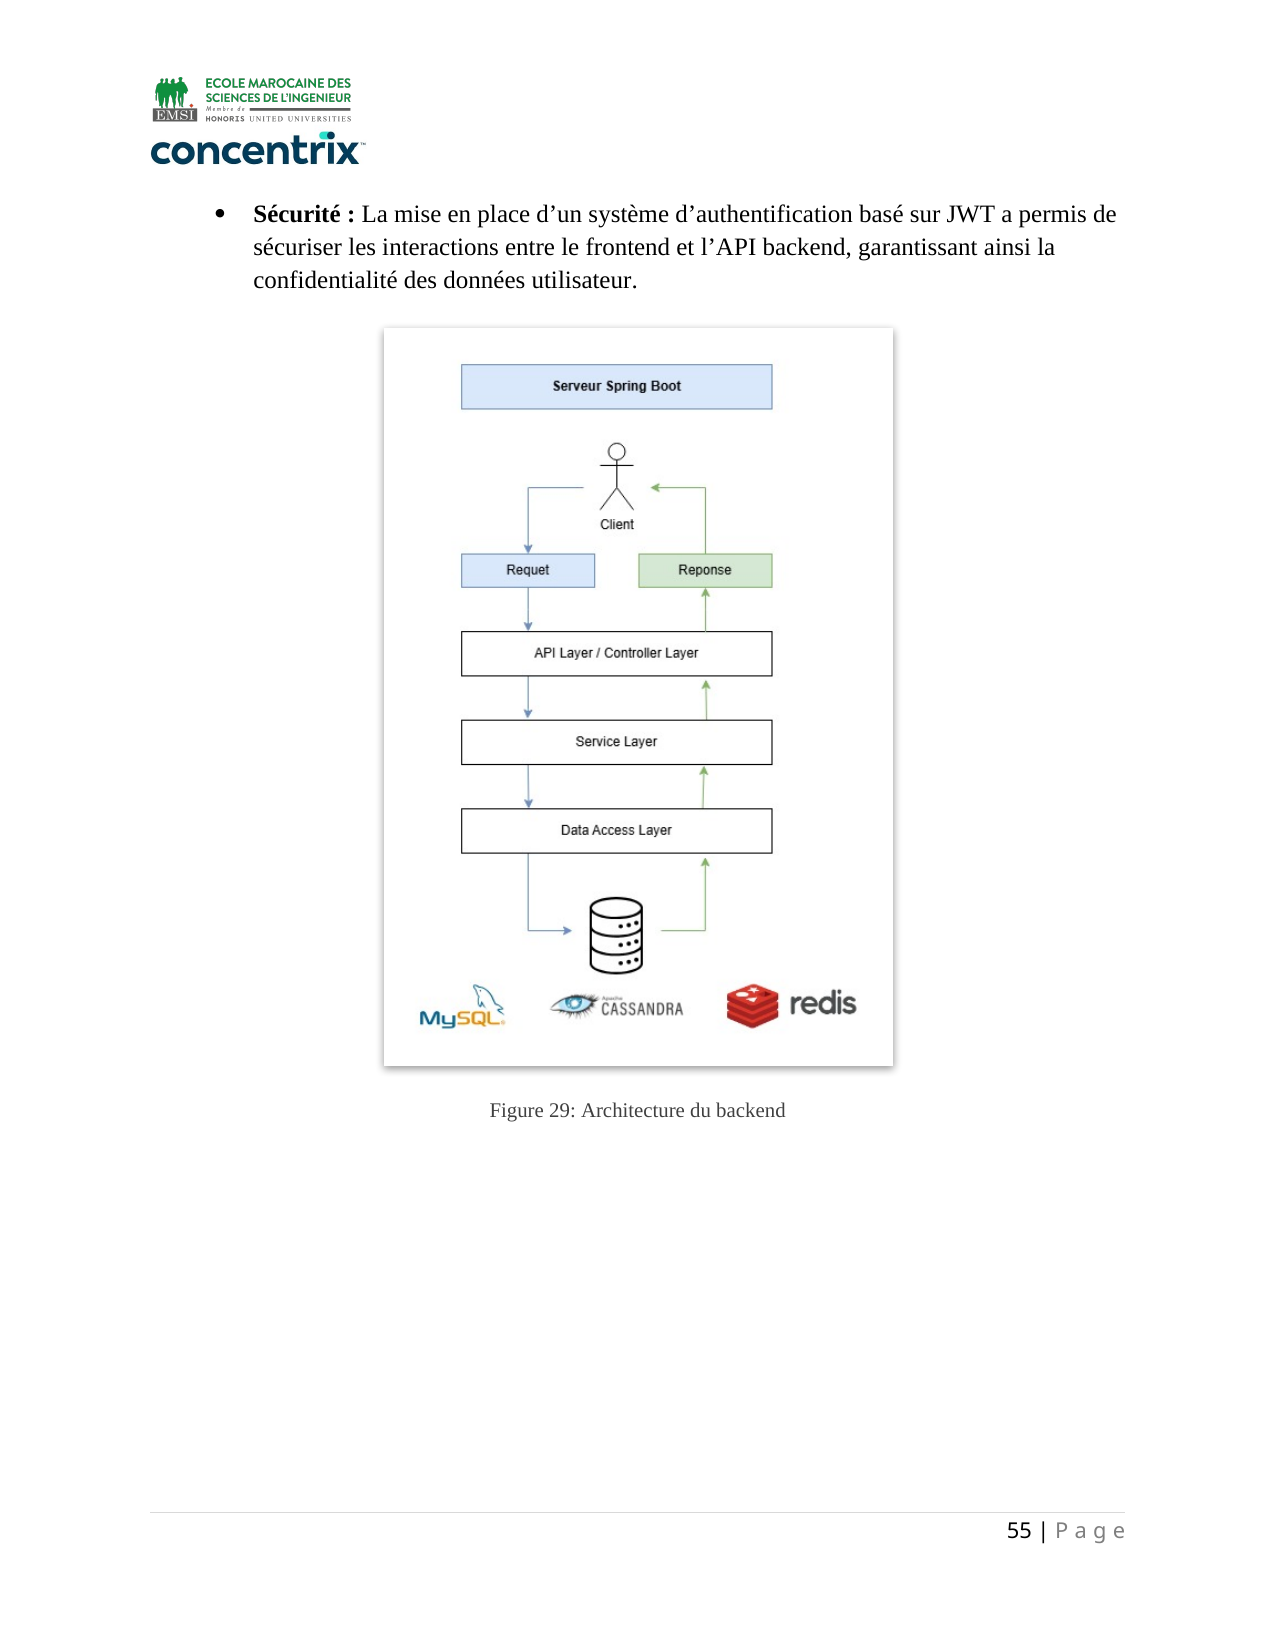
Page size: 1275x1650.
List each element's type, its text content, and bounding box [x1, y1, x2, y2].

picture [150, 75, 368, 170]
text Figure 29: Architecture du backend [150, 1098, 1125, 1122]
picture [398, 342, 879, 1051]
list Sécurité : La mise en place d’un système d’authentification basé sur JWT a permis de sécuriser les interactions entre le frontend et l’API backend, garantissant ainsi la confidentialité des données utilisateur. [216, 199, 1125, 294]
